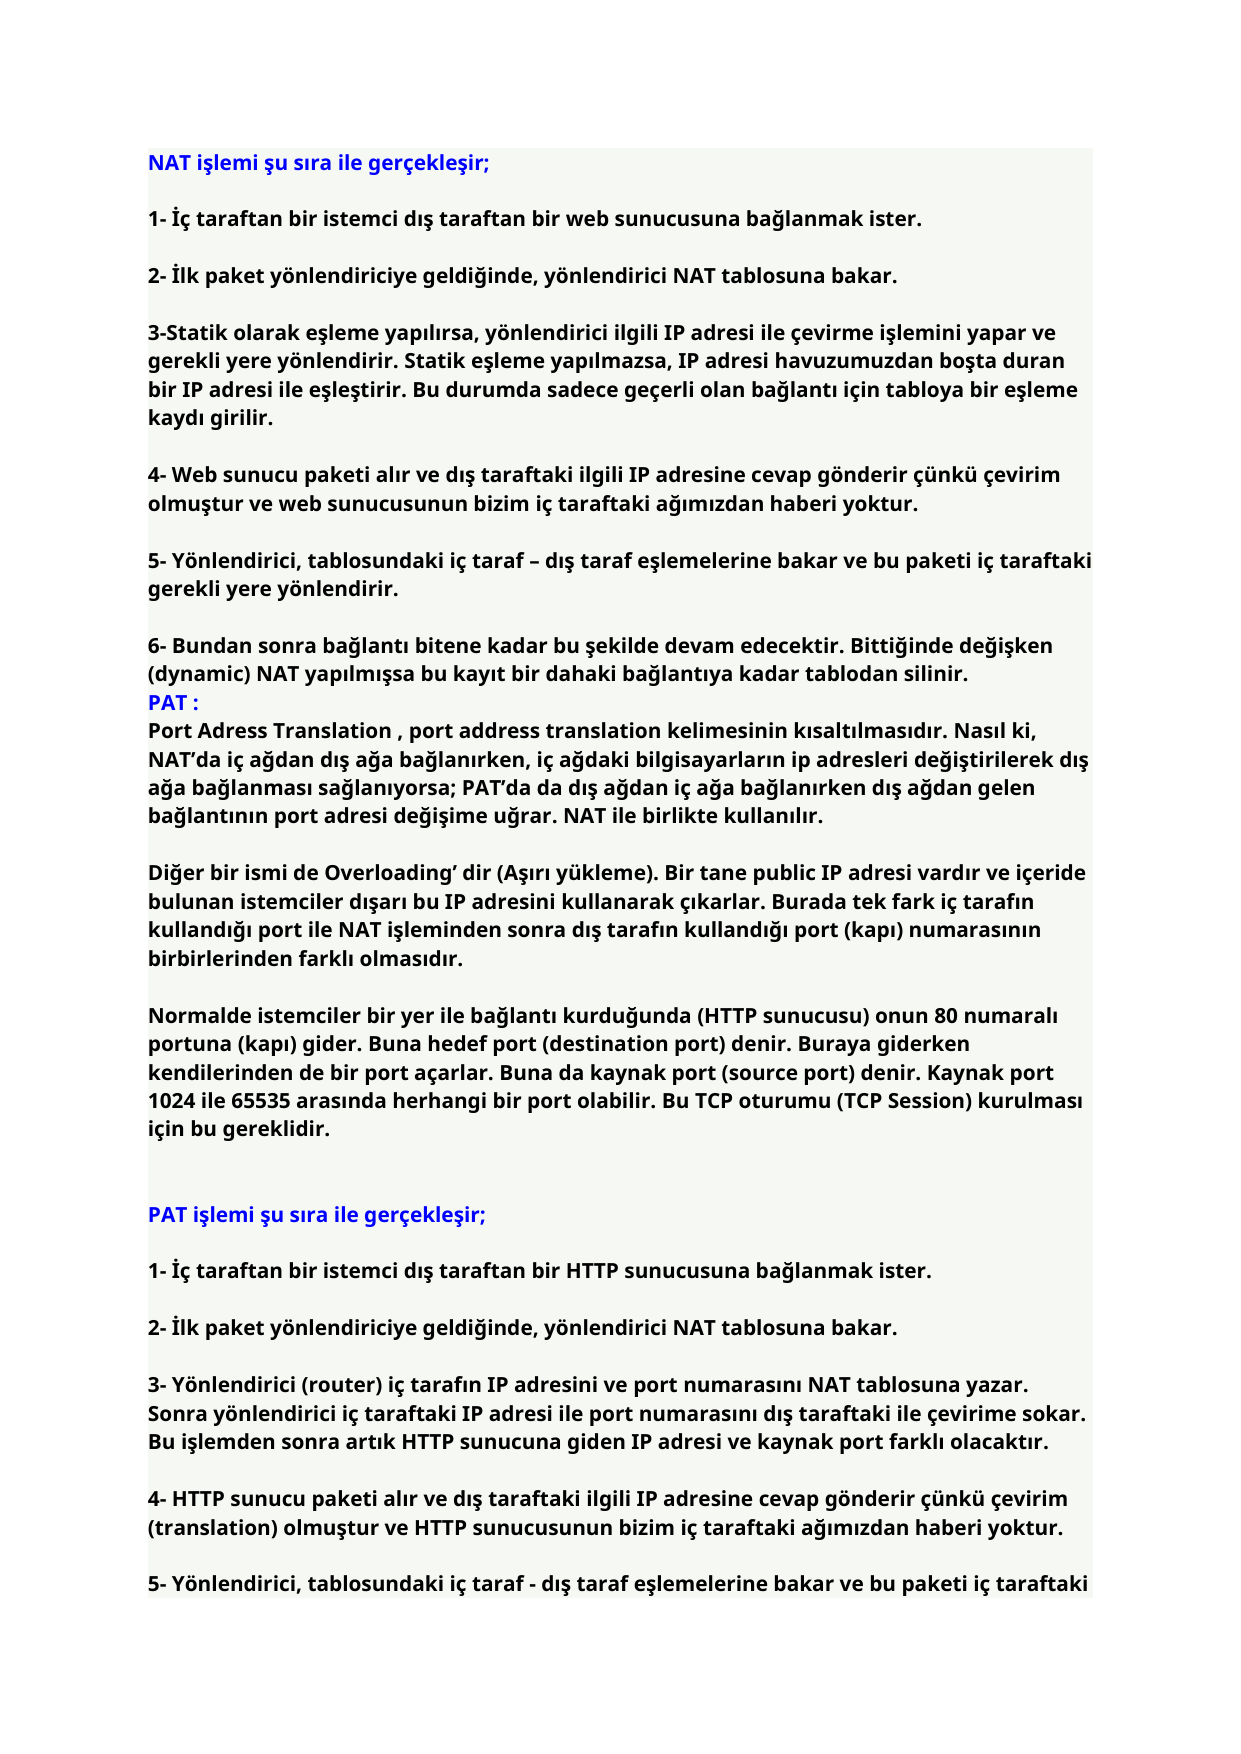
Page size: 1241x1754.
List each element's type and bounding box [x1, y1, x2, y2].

text [148, 148, 1093, 1598]
